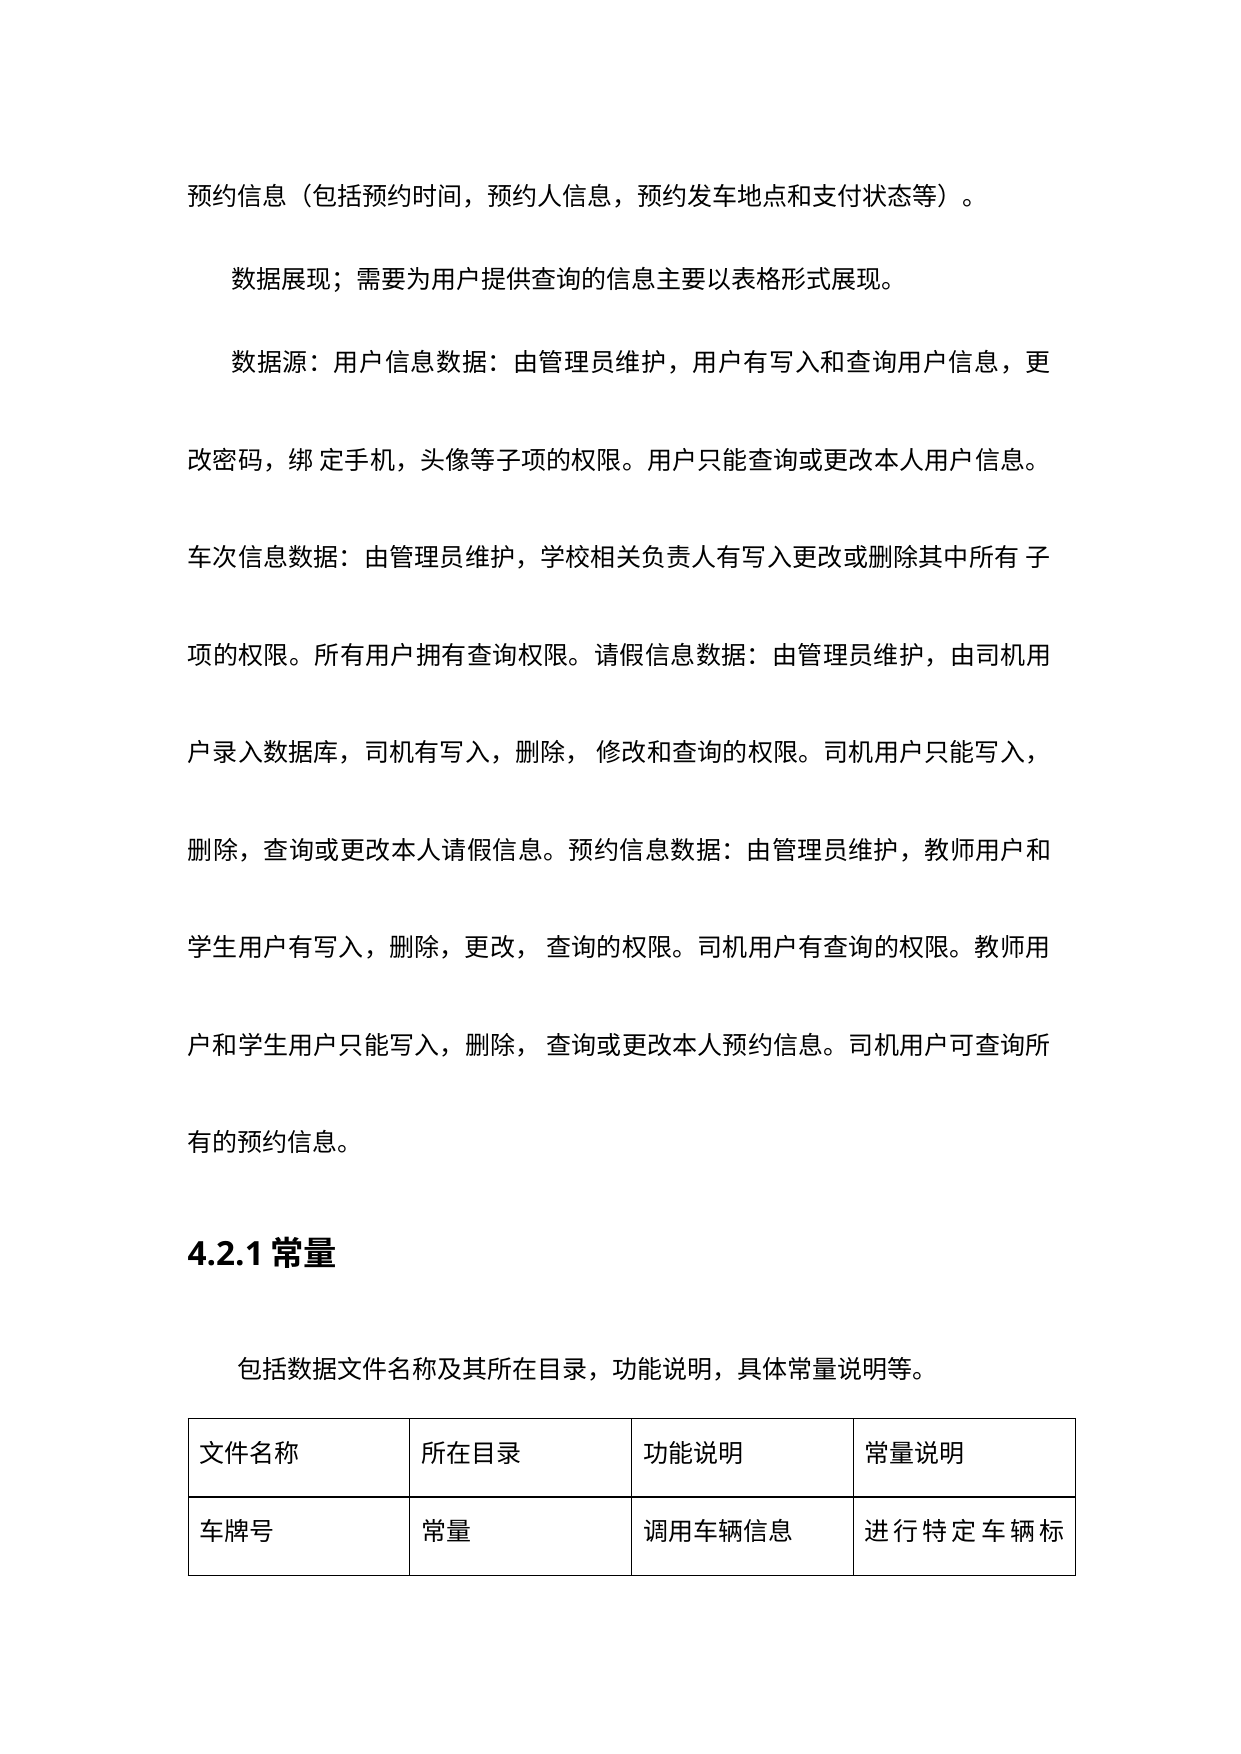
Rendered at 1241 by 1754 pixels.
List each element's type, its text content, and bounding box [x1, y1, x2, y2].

table_cell 调用车辆信息 [632, 1498, 853, 1575]
table_header 常量说明 [854, 1419, 1075, 1496]
table_header 所在目录 [410, 1419, 631, 1496]
table_cell 常量 [410, 1498, 631, 1575]
text 数据源：用户信息数据：由管理员维护，用户有写入和查询用户信息，更改密码，绑 定手机，头像等子项的权限。用户只能查询或更改本人用户信息。车次信息数据：由管理员维护，学校相关负责人有写入更改或删除其中所有 子项的权限。所有用户拥有查询权限。请假信息数据：由管理员维护，由司机用户录入数据库，司机有写入，删除， 修改和查询的权限。司机用户只能写入，删除，查询或更改本人请假信息。预约信息数据：由管理员维护，教师用户和学生用户有写入，删除，更改， 查询的权限。司机用户有查询的权限。教师用户和学生用户只能写入，删除， 查询或更改本人预约信息。司机用户可查询所有的预约信息。 [187, 328, 1053, 1173]
table_cell 进行特定车辆标注 [854, 1498, 1075, 1575]
table_header 功能说明 [632, 1419, 853, 1496]
subtitle 4.2.1常量 [187, 1218, 1053, 1283]
text 预约信息（包括预约时间，预约人信息，预约发车地点和支付状态等）。 [187, 162, 1053, 227]
table_cell 车牌号 [189, 1498, 409, 1575]
table_header 文件名称 [189, 1419, 409, 1496]
text 数据展现；需要为用户提供查询的信息主要以表格形式展现。 [187, 245, 1053, 310]
text 包括数据文件名称及其所在目录，功能说明，具体常量说明等。 [187, 1335, 1053, 1400]
